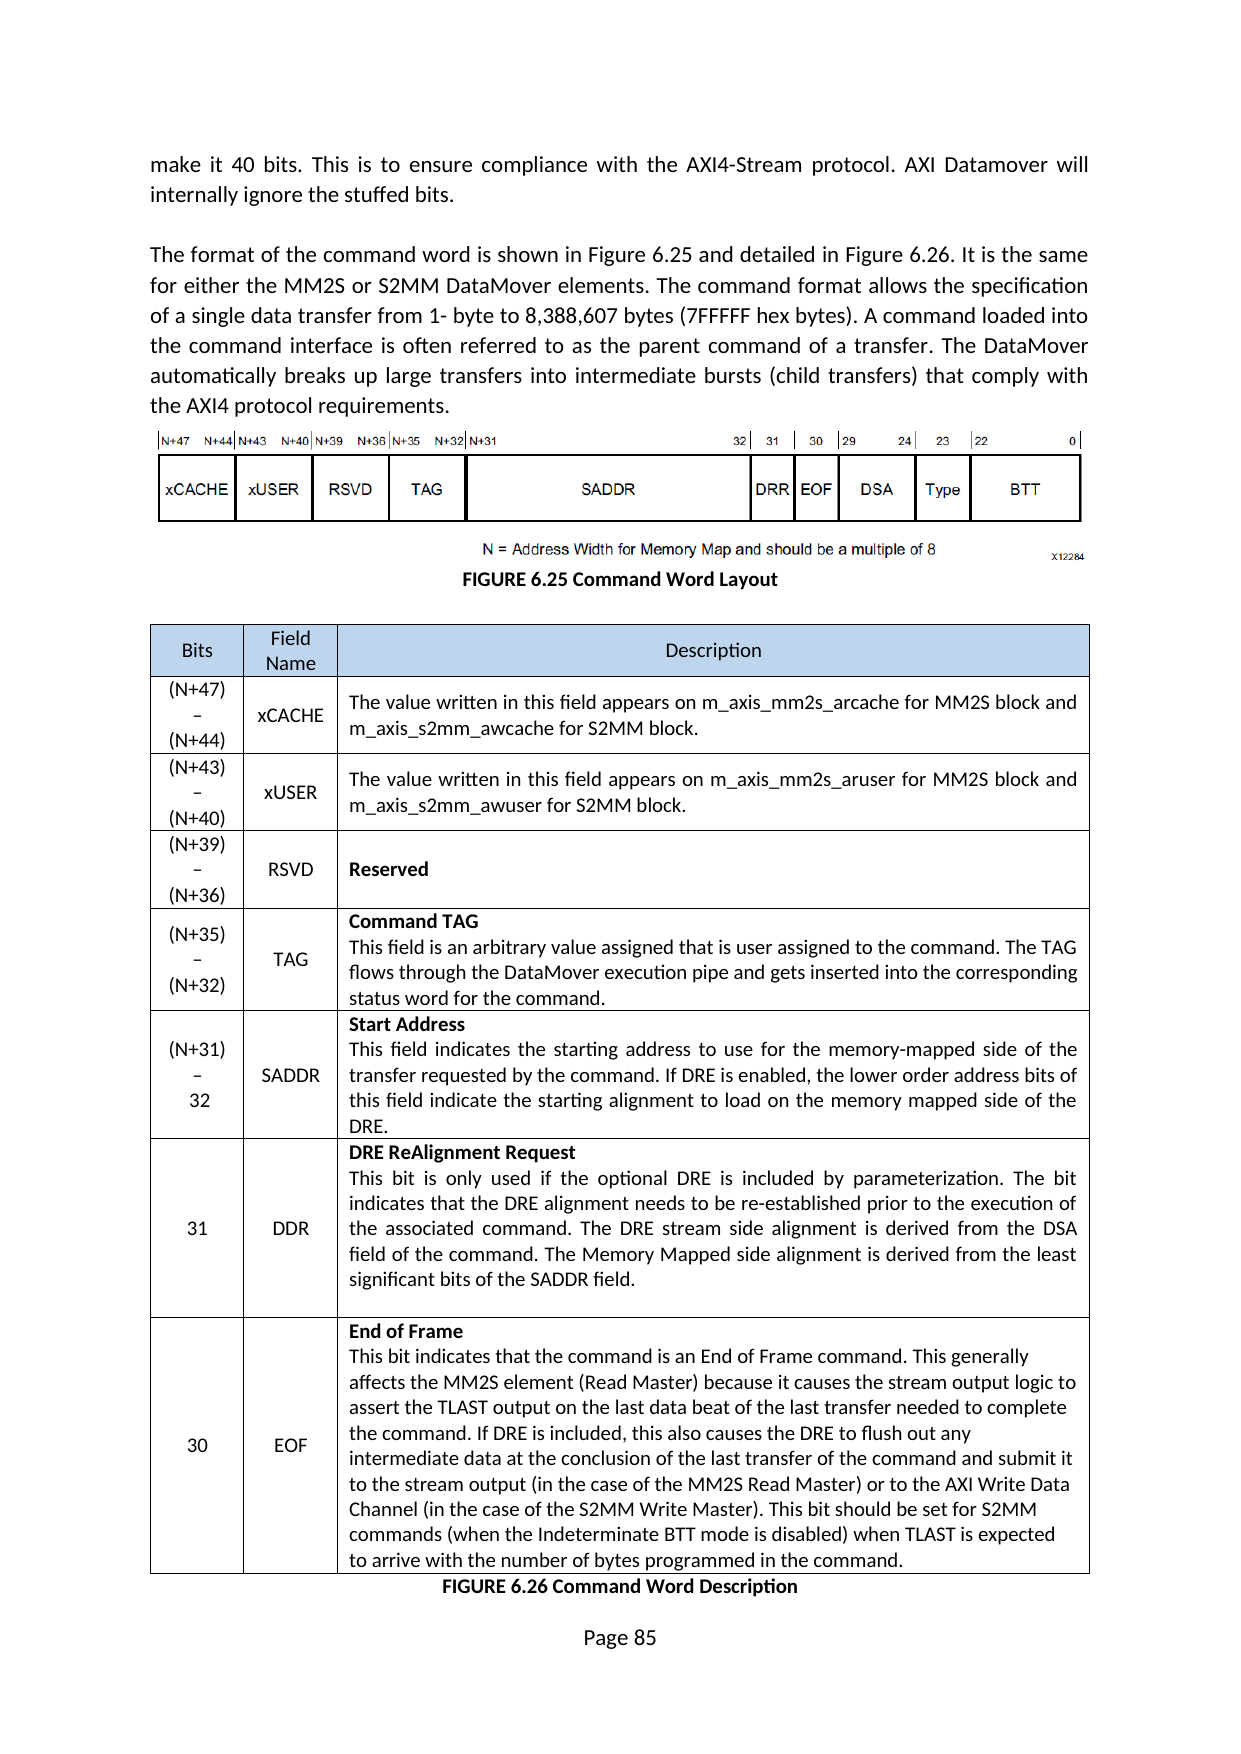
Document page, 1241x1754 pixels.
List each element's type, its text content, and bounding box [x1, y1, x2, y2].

table_cell DRE ReAlignment Request This bit is only used if the optional DRE is included by parameterization. The bit indicates that the DRE alignment needs to be re-established prior to the execution of the associated command. The DRE stream side alignment is derived from the DSA field of the command. The Memory Mapped side alignment is derived from the least significant bits of the SADDR field. [338, 1139, 1089, 1317]
table_cell xCACHE [244, 677, 337, 753]
table_cell Command TAG This field is an arbitrary value assigned that is user assigned to the command. The TAG flows through the DataMover execution pipe and gets inserted into the corresponding status word for the command. [338, 909, 1089, 1010]
table_header Description [338, 625, 1089, 676]
table_cell (N+35) – (N+32) [151, 909, 243, 1010]
table_cell (N+43) – (N+40) [151, 754, 243, 830]
table_cell Start Address This field indicates the starting address to use for the memory-mapped side of the transfer requested by the command. If DRE is enabled, the lower order address bits of this field indicate the starting alignment to load on the memory mapped side of the DRE. [338, 1011, 1089, 1138]
table_cell (N+47) – (N+44) [151, 677, 243, 753]
table_cell The value written in this field appears on m_axis_mm2s_aruser for MM2S block and m_axis_s2mm_awuser for S2MM block. [338, 754, 1089, 830]
table_cell DDR [244, 1139, 337, 1317]
table_cell xUSER [244, 754, 337, 830]
table_cell Reserved [338, 831, 1089, 907]
table_header Bits [151, 625, 243, 676]
table_cell End of Frame This bit indicates that the command is an End of Frame command. This generally affects the MM2S element (Read Master) because it causes the stream output logic to assert the TLAST output on the last data beat of the last transfer needed to complete the command. If DRE is included, this also causes the DRE to flush out any intermediate data at the conclusion of the last transfer of the command and submit it to the stream output (in the case of the MM2S Read Master) or to the AXI Write Data Channel (in the case of the S2MM Write Master). This bit should be set for S2MM commands (when the Indeterminate BTT mode is disabled) when TLAST is expected to arrive with the number of bytes programmed in the command. [338, 1318, 1089, 1572]
table_cell RSVD [244, 831, 337, 907]
text FIGURE 6.25 Command Word Layout [150, 566, 1090, 592]
text The format of the command word is shown in Figure 6.25 and detailed in Figure 6.26. It is the same for either the MM2S or S2MM DataMover elements. The command format allows the specification of a single data transfer from 1- byte to 8,388,607 bytes (7FFFFF hex bytes). A command loaded into the command interface is often referred to as the parent command of a transfer. The DataMover automatically breaks up large transfers into intermediate bursts (child transfers) that comply with the AXI4 protocol requirements. [150, 241, 1090, 420]
picture [150, 421, 1091, 564]
table_header Field Name [244, 625, 337, 676]
table_cell SADDR [244, 1011, 337, 1138]
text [150, 150, 1090, 208]
text FIGURE 6.26 Command Word Description [150, 1574, 1090, 1599]
table_cell 31 [151, 1139, 243, 1317]
table_cell 30 [151, 1318, 243, 1572]
table_cell (N+31) – 32 [151, 1011, 243, 1138]
table_cell The value written in this field appears on m_axis_mm2s_arcache for MM2S block and m_axis_s2mm_awcache for S2MM block. [338, 677, 1089, 753]
table_cell (N+39) – (N+36) [151, 831, 243, 907]
table_cell TAG [244, 909, 337, 1010]
table_cell EOF [244, 1318, 337, 1572]
